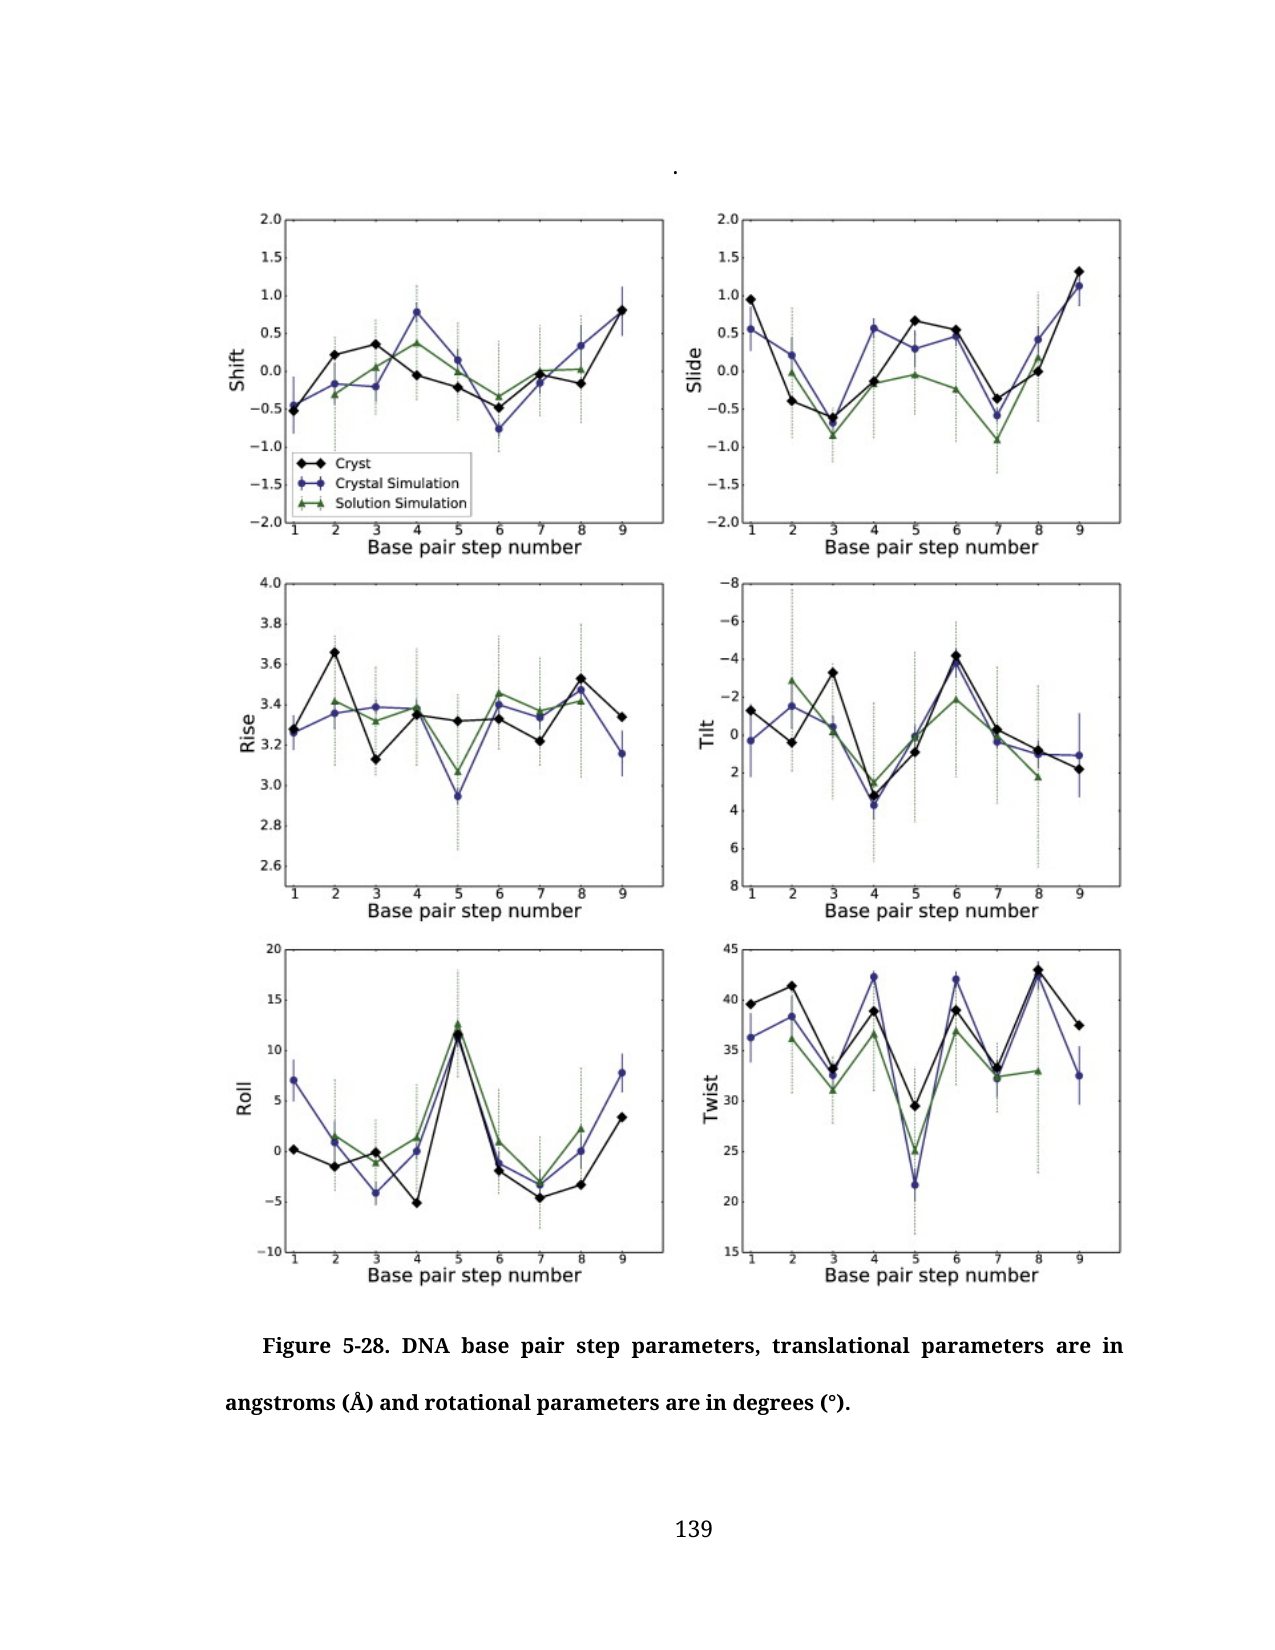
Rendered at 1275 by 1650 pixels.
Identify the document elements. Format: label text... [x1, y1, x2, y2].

picture [227, 212, 1123, 1288]
